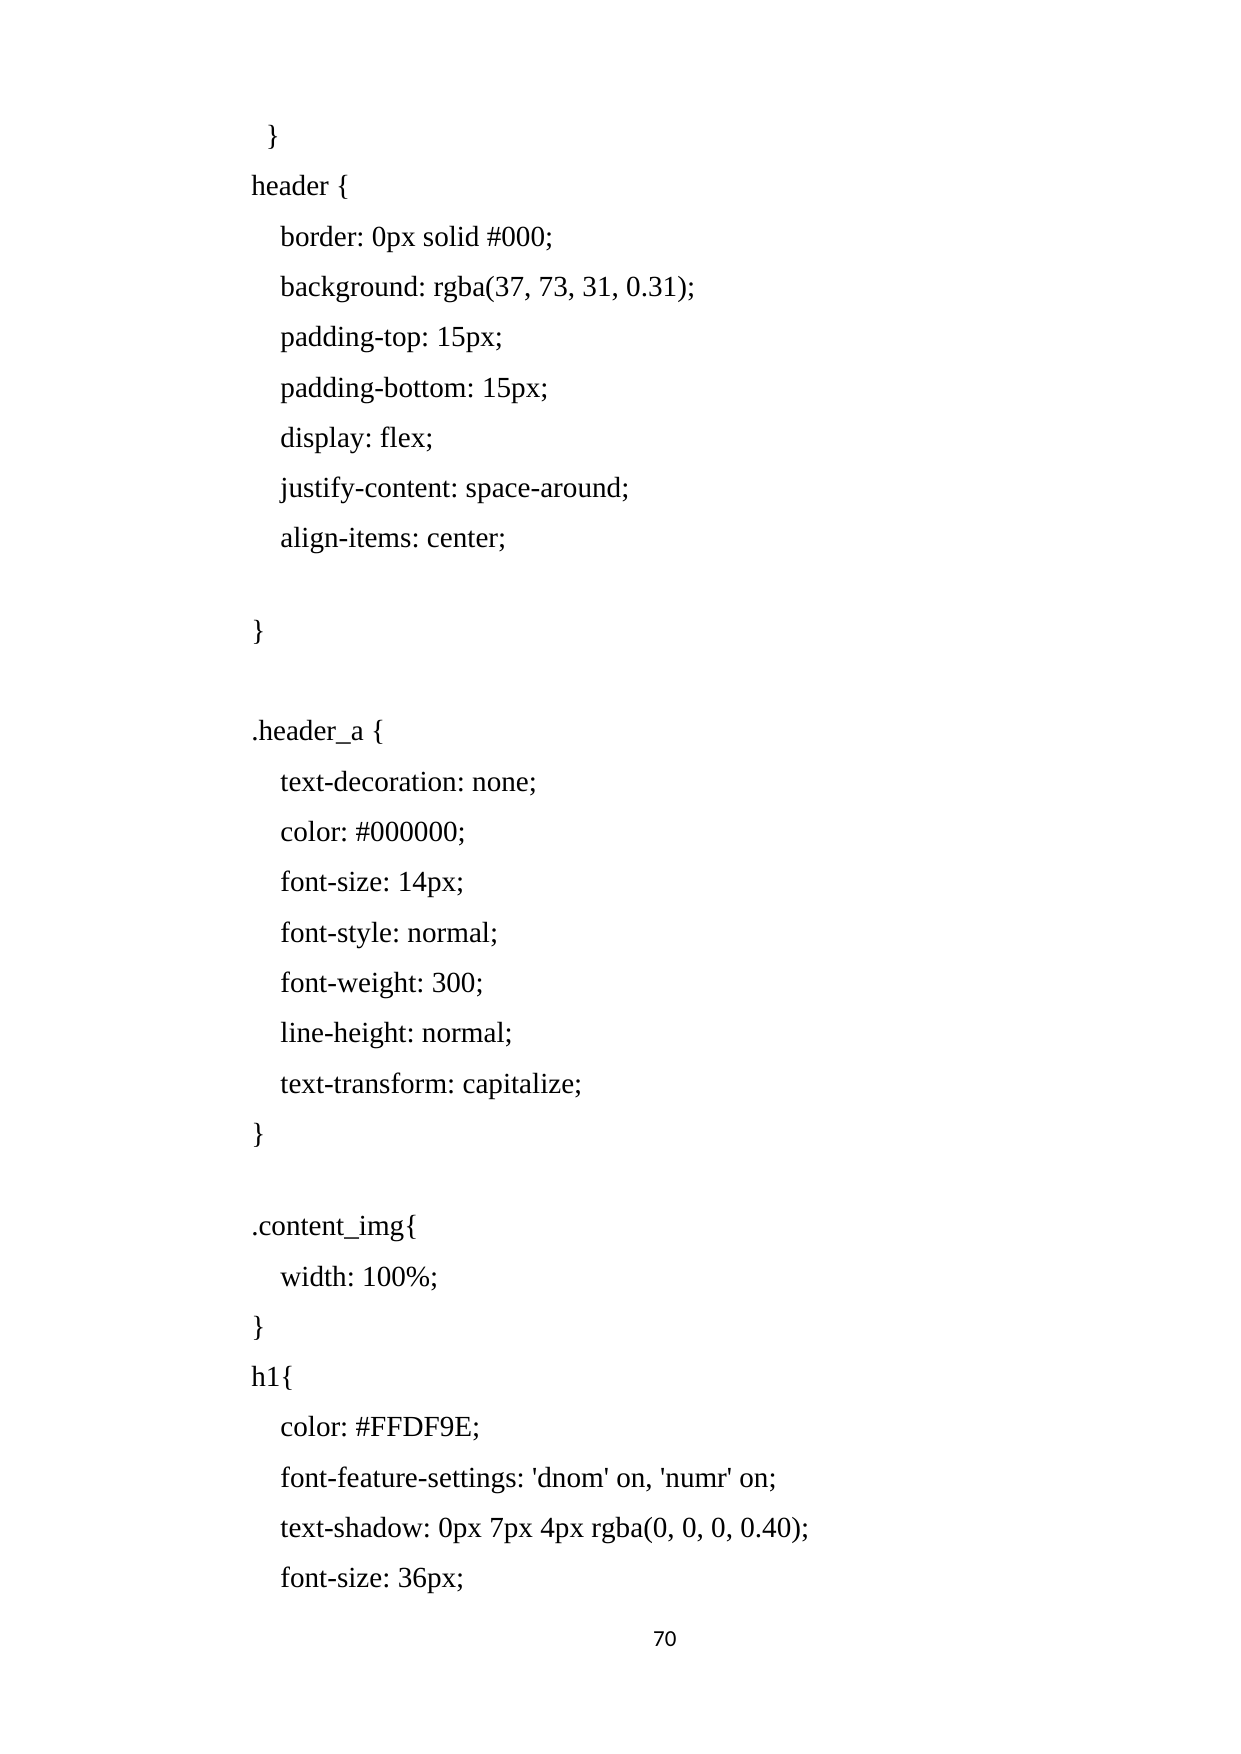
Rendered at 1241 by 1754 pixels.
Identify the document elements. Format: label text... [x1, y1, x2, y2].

text } [177, 118, 1152, 152]
text display: flex; [177, 420, 1152, 453]
text border: 0px solid #000; [177, 219, 1152, 252]
text text-decoration: none; [177, 764, 1152, 797]
text color: #FFDF9E; [177, 1409, 1152, 1443]
text } [177, 1309, 1152, 1342]
text padding-top: 15px; [177, 319, 1152, 353]
text align-items: center; [177, 521, 1152, 554]
text .content_img{ [177, 1208, 1152, 1242]
text line-height: normal; [177, 1015, 1152, 1049]
text } [177, 1116, 1152, 1149]
text font-feature-settings: 'dnom' on, 'numr' on; [177, 1460, 1152, 1493]
text padding-bottom: 15px; [177, 370, 1152, 403]
text } [177, 613, 1152, 646]
text font-size: 36px; [177, 1561, 1152, 1594]
text header { [177, 168, 1152, 202]
text font-weight: 300; [177, 965, 1152, 999]
text background: rgba(37, 73, 31, 0.31); [177, 269, 1152, 303]
text justify-content: space-around; [177, 470, 1152, 504]
text font-style: normal; [177, 915, 1152, 948]
text text-shadow: 0px 7px 4px rgba(0, 0, 0, 0.40); [177, 1510, 1152, 1544]
text h1{ [177, 1359, 1152, 1393]
text font-size: 14px; [177, 864, 1152, 898]
text .header_a { [177, 713, 1152, 747]
text color: #000000; [177, 814, 1152, 848]
text text-transform: capitalize; [177, 1066, 1152, 1099]
text width: 100%; [177, 1259, 1152, 1292]
